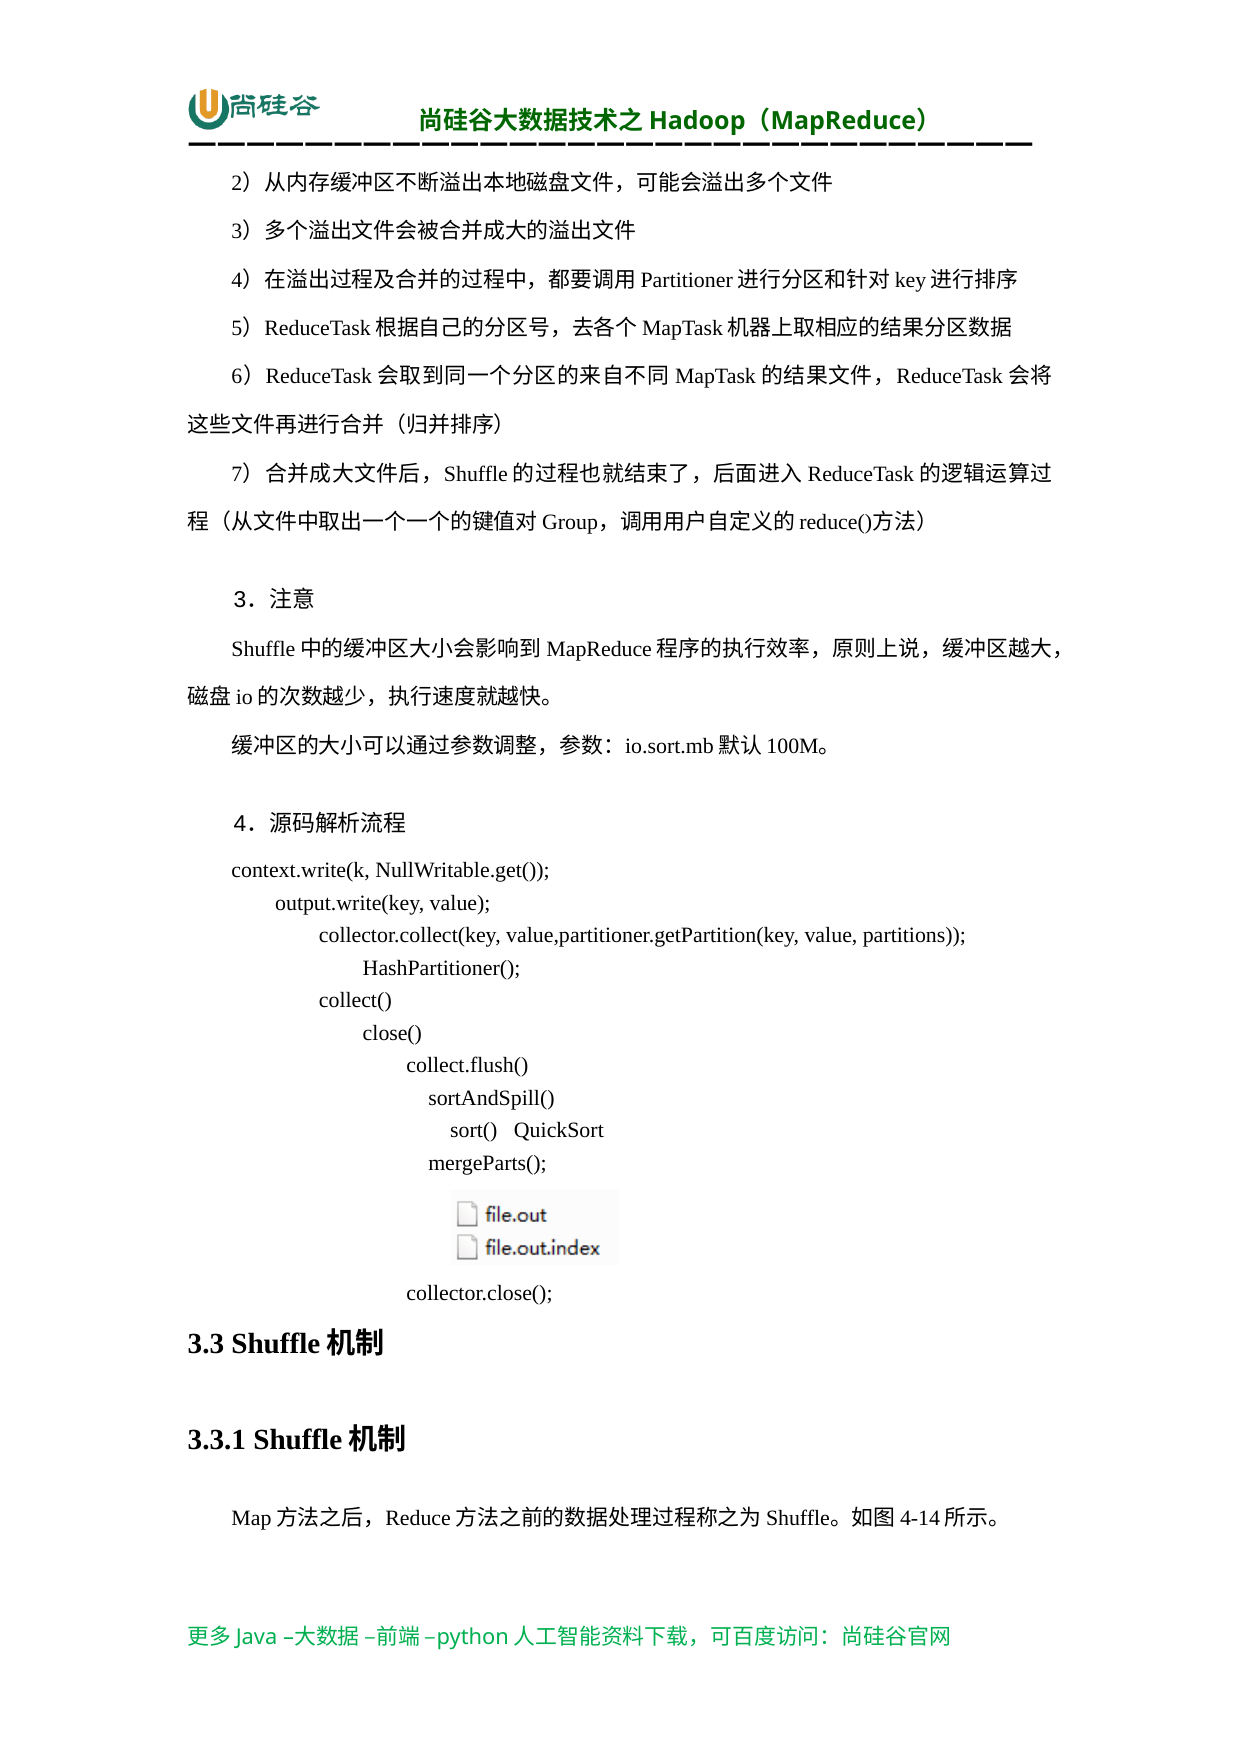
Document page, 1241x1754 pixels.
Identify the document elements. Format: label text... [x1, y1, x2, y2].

text 2）从内存缓冲区不断溢出本地磁盘文件，可能会溢出多个文件 [187, 165, 1053, 197]
text collect.flush() [319, 1048, 1053, 1081]
text collector.close(); [362, 1276, 1053, 1308]
text 3．注意 [187, 565, 1053, 630]
text close() [275, 1016, 1053, 1048]
text mergeParts(); [384, 1146, 1053, 1178]
text 缓冲区的大小可以通过参数调整，参数：io.sort.mb默认100M。 [187, 727, 1053, 760]
text 6）ReduceTask会取到同一个分区的来自不同MapTask的结果文件，ReduceTask会将这些文件再进行合并（归并排序） [187, 358, 1053, 439]
text sortAndSpill() [384, 1081, 1053, 1113]
text collector.collect(key, value,partitioner.getPartition(key, value, partitions)); [275, 918, 1053, 951]
text Map方法之后，Reduce方法之前的数据处理过程称之为Shuffle。如图4-14所示。 [187, 1499, 1053, 1532]
text 4）在溢出过程及合并的过程中，都要调用Partitioner进行分区和针对key进行排序 [187, 261, 1053, 294]
text context.write(k, NullWritable.get()); [231, 853, 1053, 886]
text 5）ReduceTask根据自己的分区号，去各个MapTask机器上取相应的结果分区数据 [187, 310, 1053, 342]
text output.write(key, value); [231, 886, 1053, 918]
text 4．源码解析流程 [187, 788, 1053, 853]
text collect() [275, 983, 1053, 1016]
picture [187, 88, 320, 130]
picture [450, 1190, 620, 1265]
text sort() QuickSort [384, 1113, 1053, 1146]
text Shuffle中的缓冲区大小会影响到MapReduce程序的执行效率，原则上说，缓冲区越大，磁盘io的次数越少，执行速度就越快。 [187, 630, 1053, 711]
subtitle 3.3 Shuffle机制 [187, 1308, 1053, 1373]
subtitle 3.3.1 Shuffle机制 [187, 1404, 1053, 1469]
text 3）多个溢出文件会被合并成大的溢出文件 [187, 213, 1053, 246]
text 7）合并成大文件后，Shuffle的过程也就结束了，后面进入ReduceTask的逻辑运算过程（从文件中取出一个一个的键值对Group，调用用户自定义的reduce()方法） [187, 455, 1053, 536]
text HashPartitioner(); [275, 951, 1053, 983]
